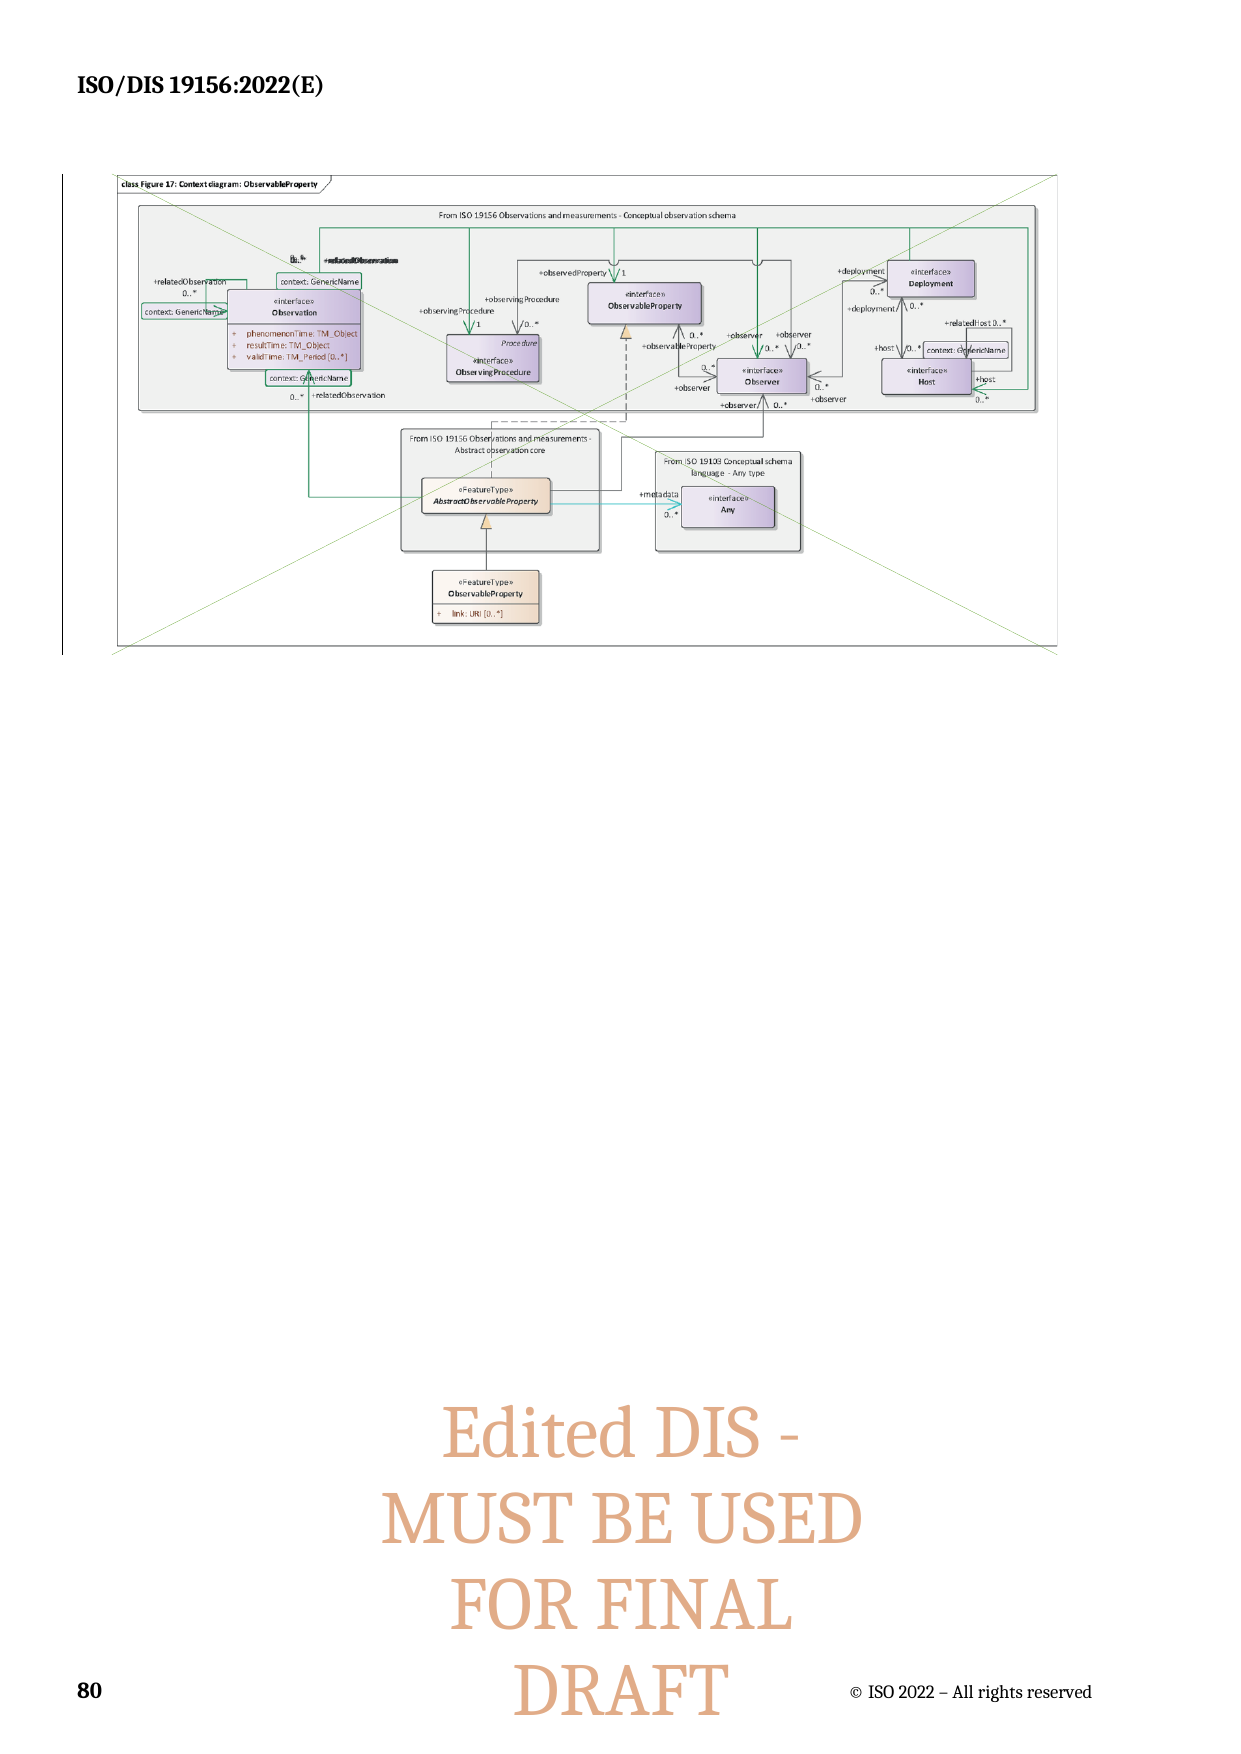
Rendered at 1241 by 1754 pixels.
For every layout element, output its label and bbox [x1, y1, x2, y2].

picture [114, 415, 1055, 655]
picture [111, 175, 583, 654]
picture [587, 175, 1058, 654]
picture [113, 173, 1056, 413]
